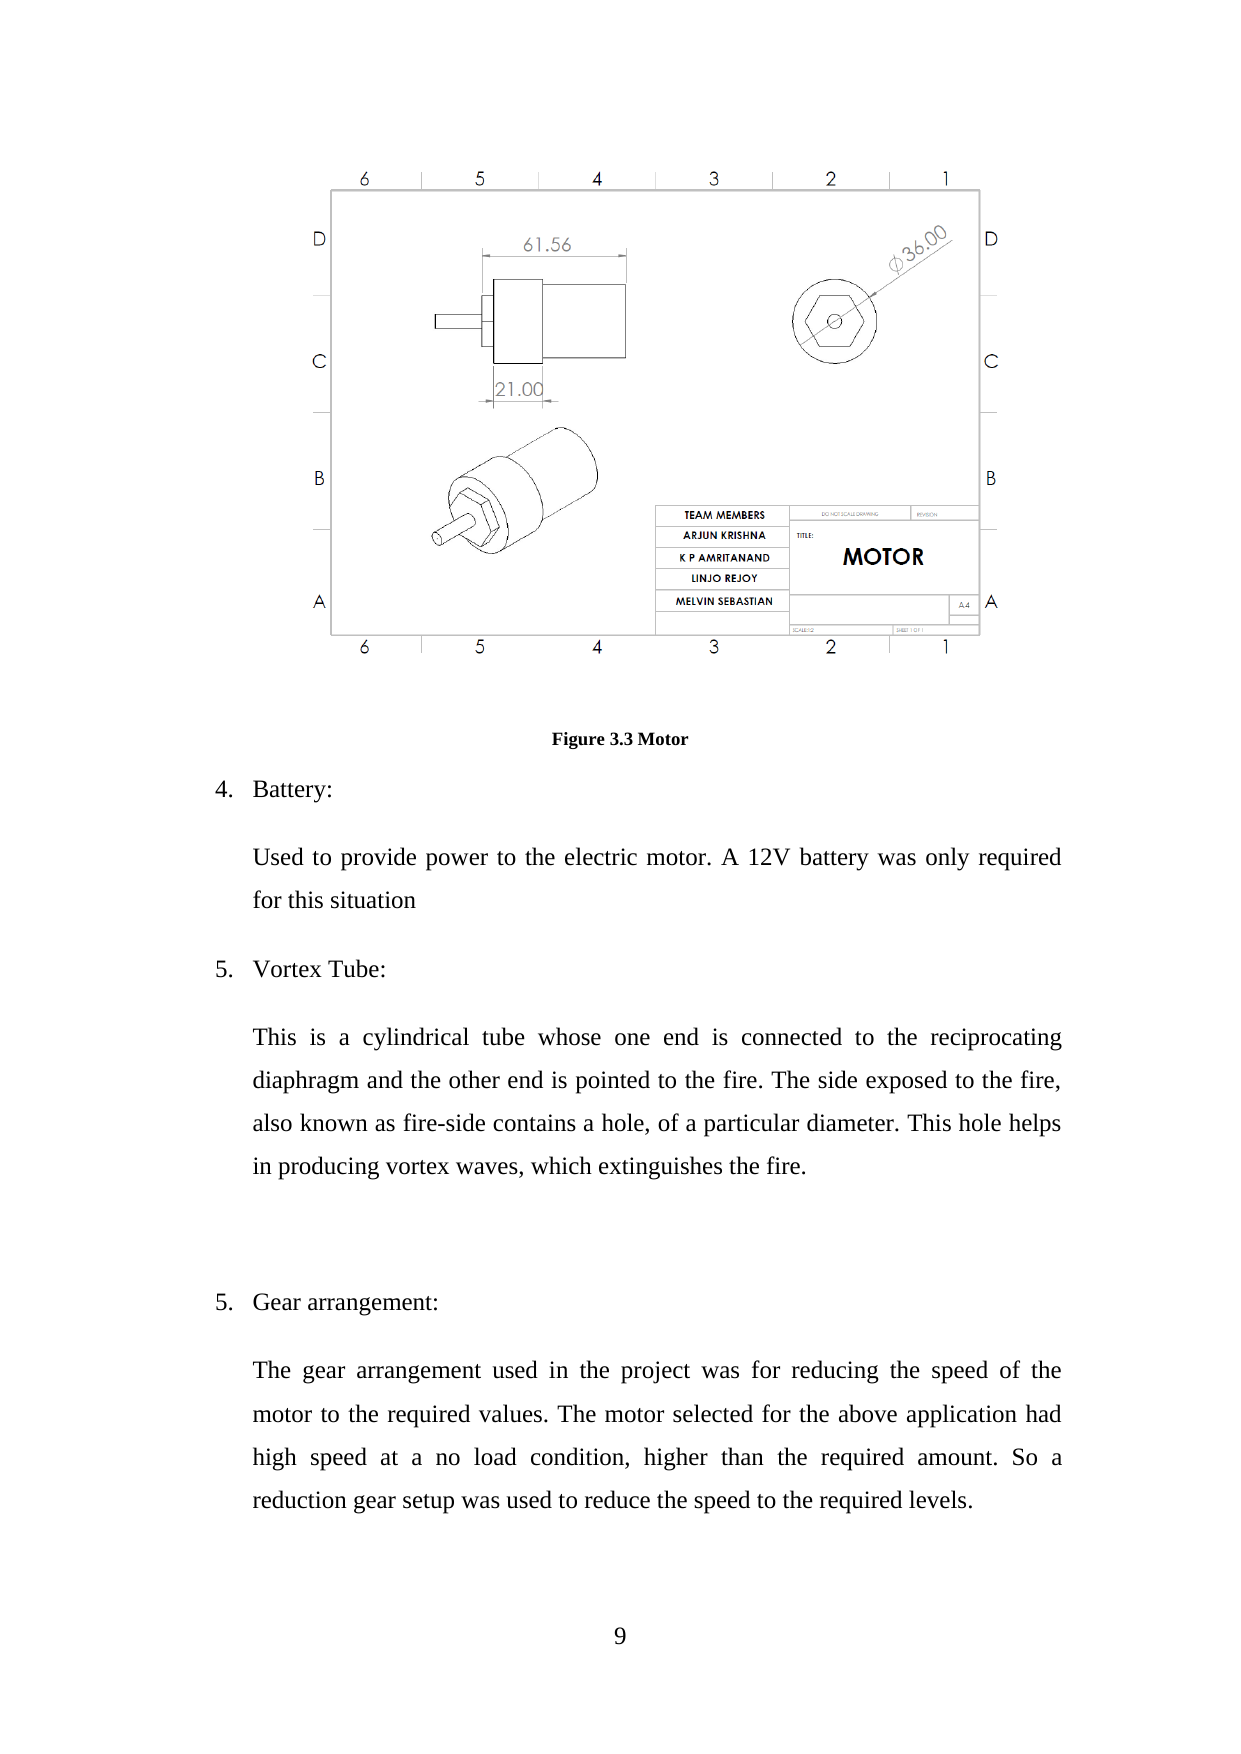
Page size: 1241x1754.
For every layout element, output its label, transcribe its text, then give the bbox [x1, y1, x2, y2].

picture [302, 147, 1014, 689]
list Vortex Tube: [215, 954, 1063, 982]
text The gear arrangement used in the project was for reducing the speed of the motor to the required values. The motor selected for the above application had high speed at a no load condition, higher than the required amount. So a reduction gear setup was used to reduce the speed to the required levels. [252, 1356, 1063, 1514]
text This is a cylindrical tube whose one end is connected to the reciprocating diaphragm and the other end is pointed to the fire. The side exposed to the fire, also known as fire-side contains a hole, of a particular diameter. This hole helps in producing vortex waves, which extinguishes the fire. [252, 1022, 1063, 1180]
list Battery: [215, 774, 1063, 803]
text Figure 3.3 Motor [177, 728, 1063, 749]
text Used to provide power to the electric motor. A 12V battery was only required for this situation [252, 842, 1063, 914]
list Gear arrangement: [215, 1287, 1063, 1316]
